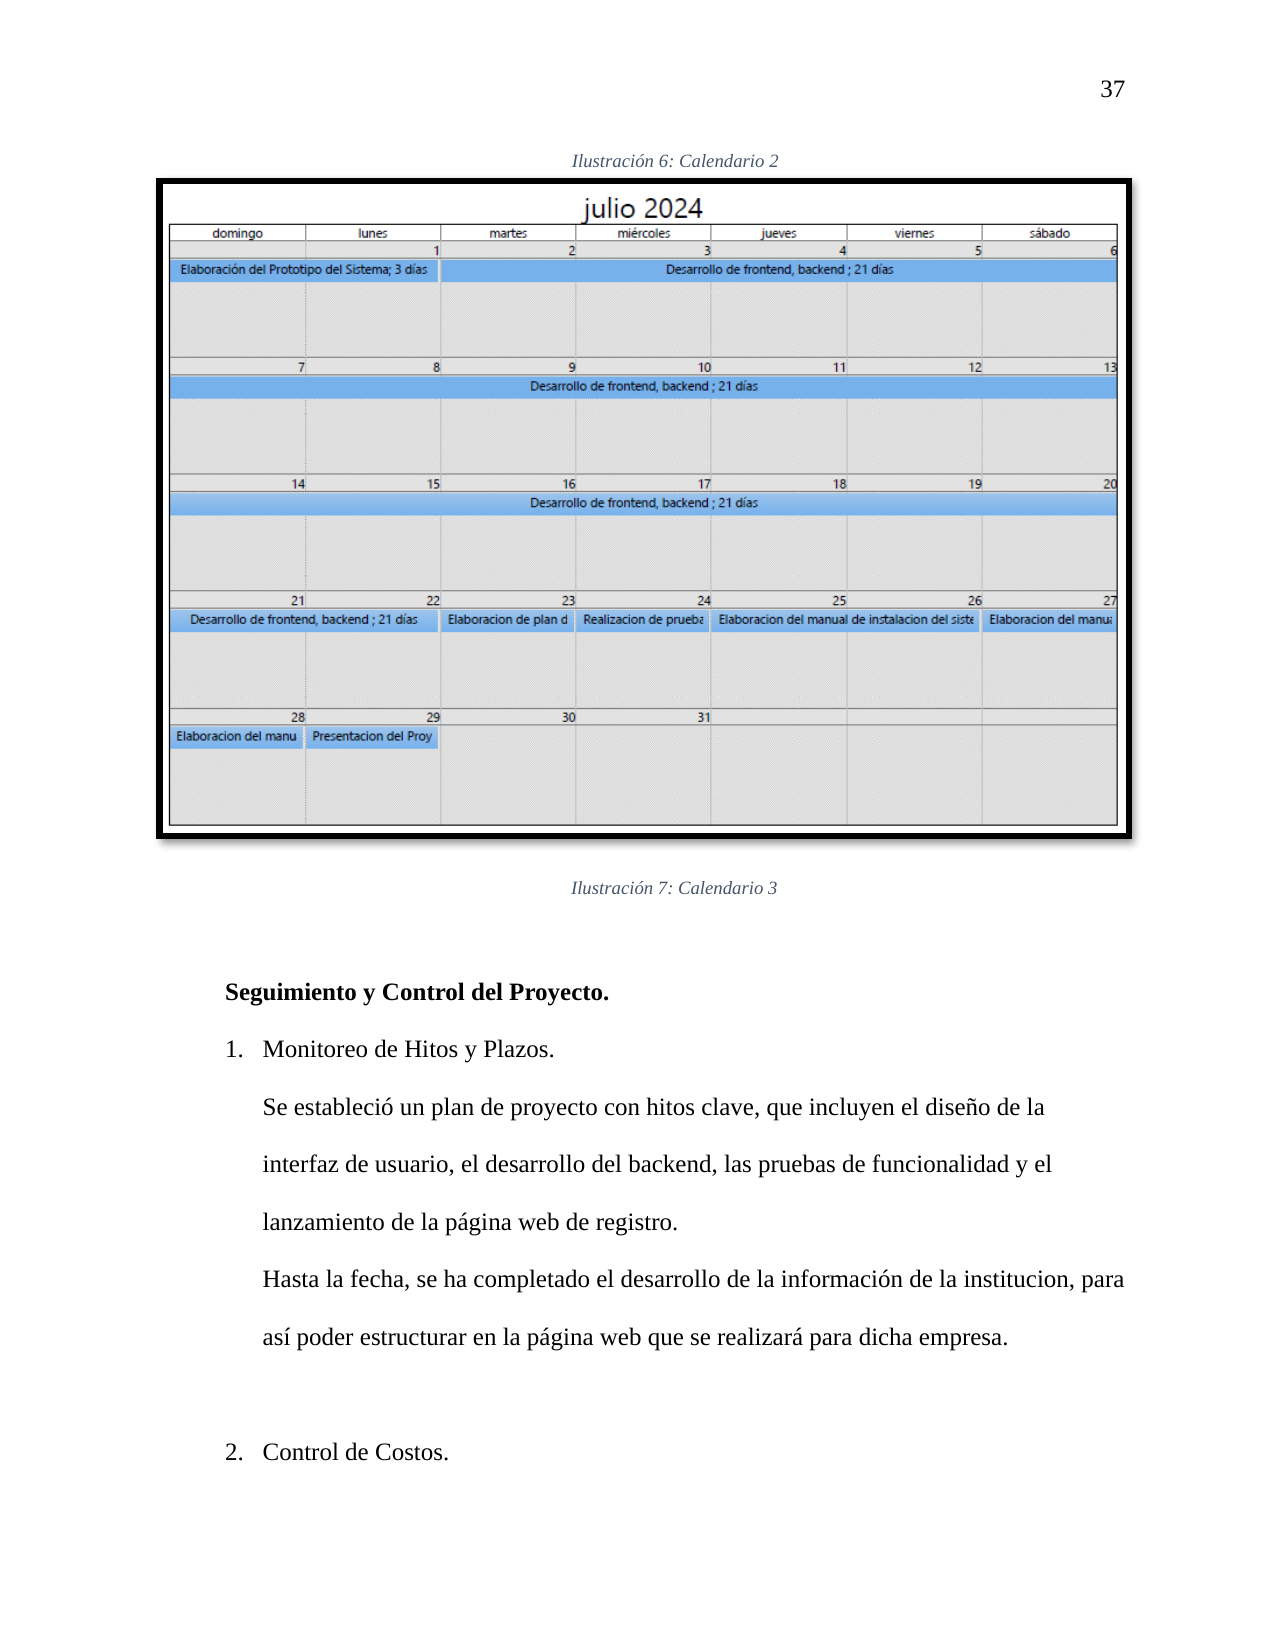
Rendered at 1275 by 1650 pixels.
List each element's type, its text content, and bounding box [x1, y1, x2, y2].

picture [163, 184, 1126, 833]
list Monitoreo de Hitos y Plazos. [225, 1034, 1125, 1063]
text Hasta la fecha, se ha completado el desarrollo de la información de la institucion, para así poder estructurar en la página web que se realizará para dicha empresa. [262, 1264, 1125, 1351]
text Ilustración 7: Calendario 3 [150, 877, 1125, 898]
subtitle Seguimiento y Control del Proyecto. [150, 977, 1125, 1006]
list Control de Costos. [225, 1437, 1125, 1466]
text Se estableció un plan de proyecto con hitos clave, que incluyen el diseño de la interfaz de usuario, el desarrollo del backend, las pruebas de funcionalidad y el lanzamiento de la página web de registro. [262, 1092, 1125, 1236]
